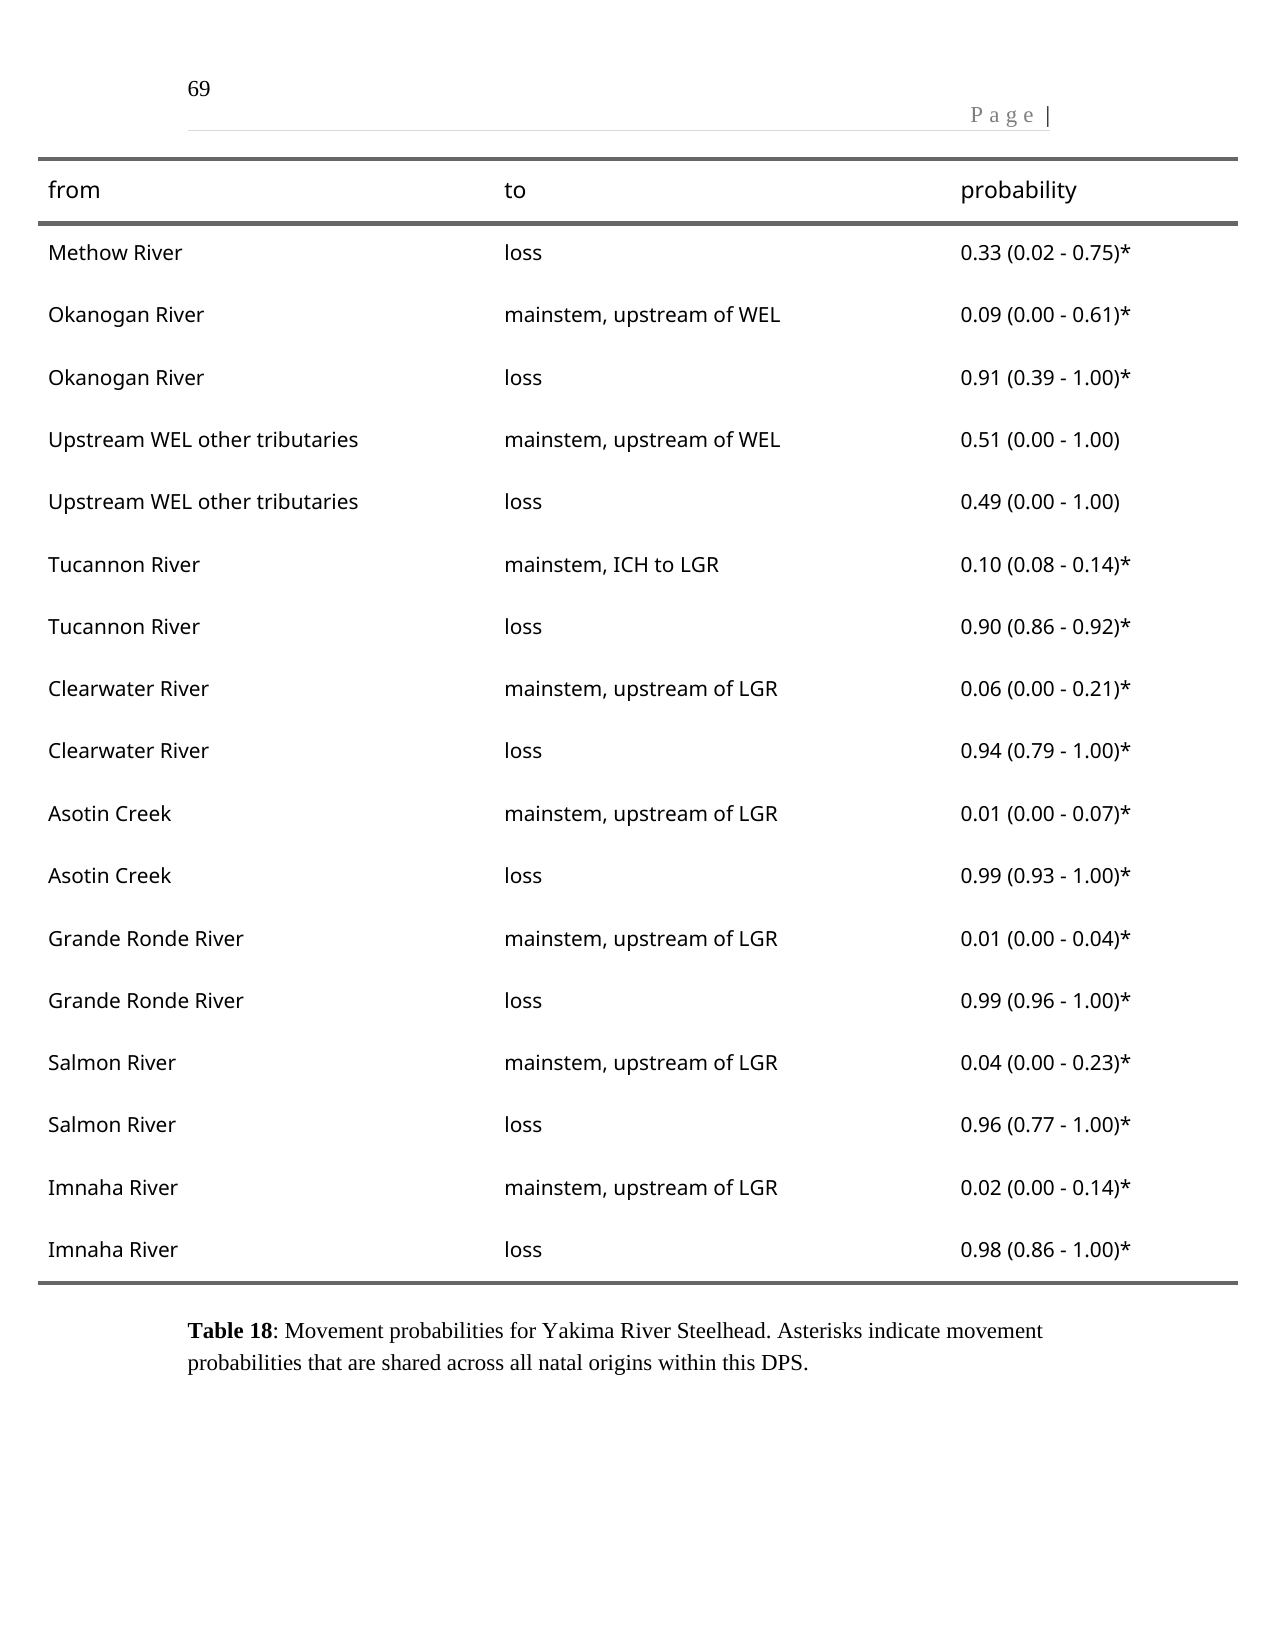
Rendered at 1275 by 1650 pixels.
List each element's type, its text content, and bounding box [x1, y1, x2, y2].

text Table : Movement probabilities for Yakima River Steelhead. Asterisks indicate movement probabilities that are shared across all natal origins within this DPS. [187, 1317, 1087, 1375]
table_header to [494, 161, 950, 221]
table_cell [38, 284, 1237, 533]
table_header from [38, 161, 494, 221]
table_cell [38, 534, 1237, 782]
table_header probability [950, 161, 1237, 221]
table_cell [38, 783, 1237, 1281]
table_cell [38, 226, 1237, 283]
